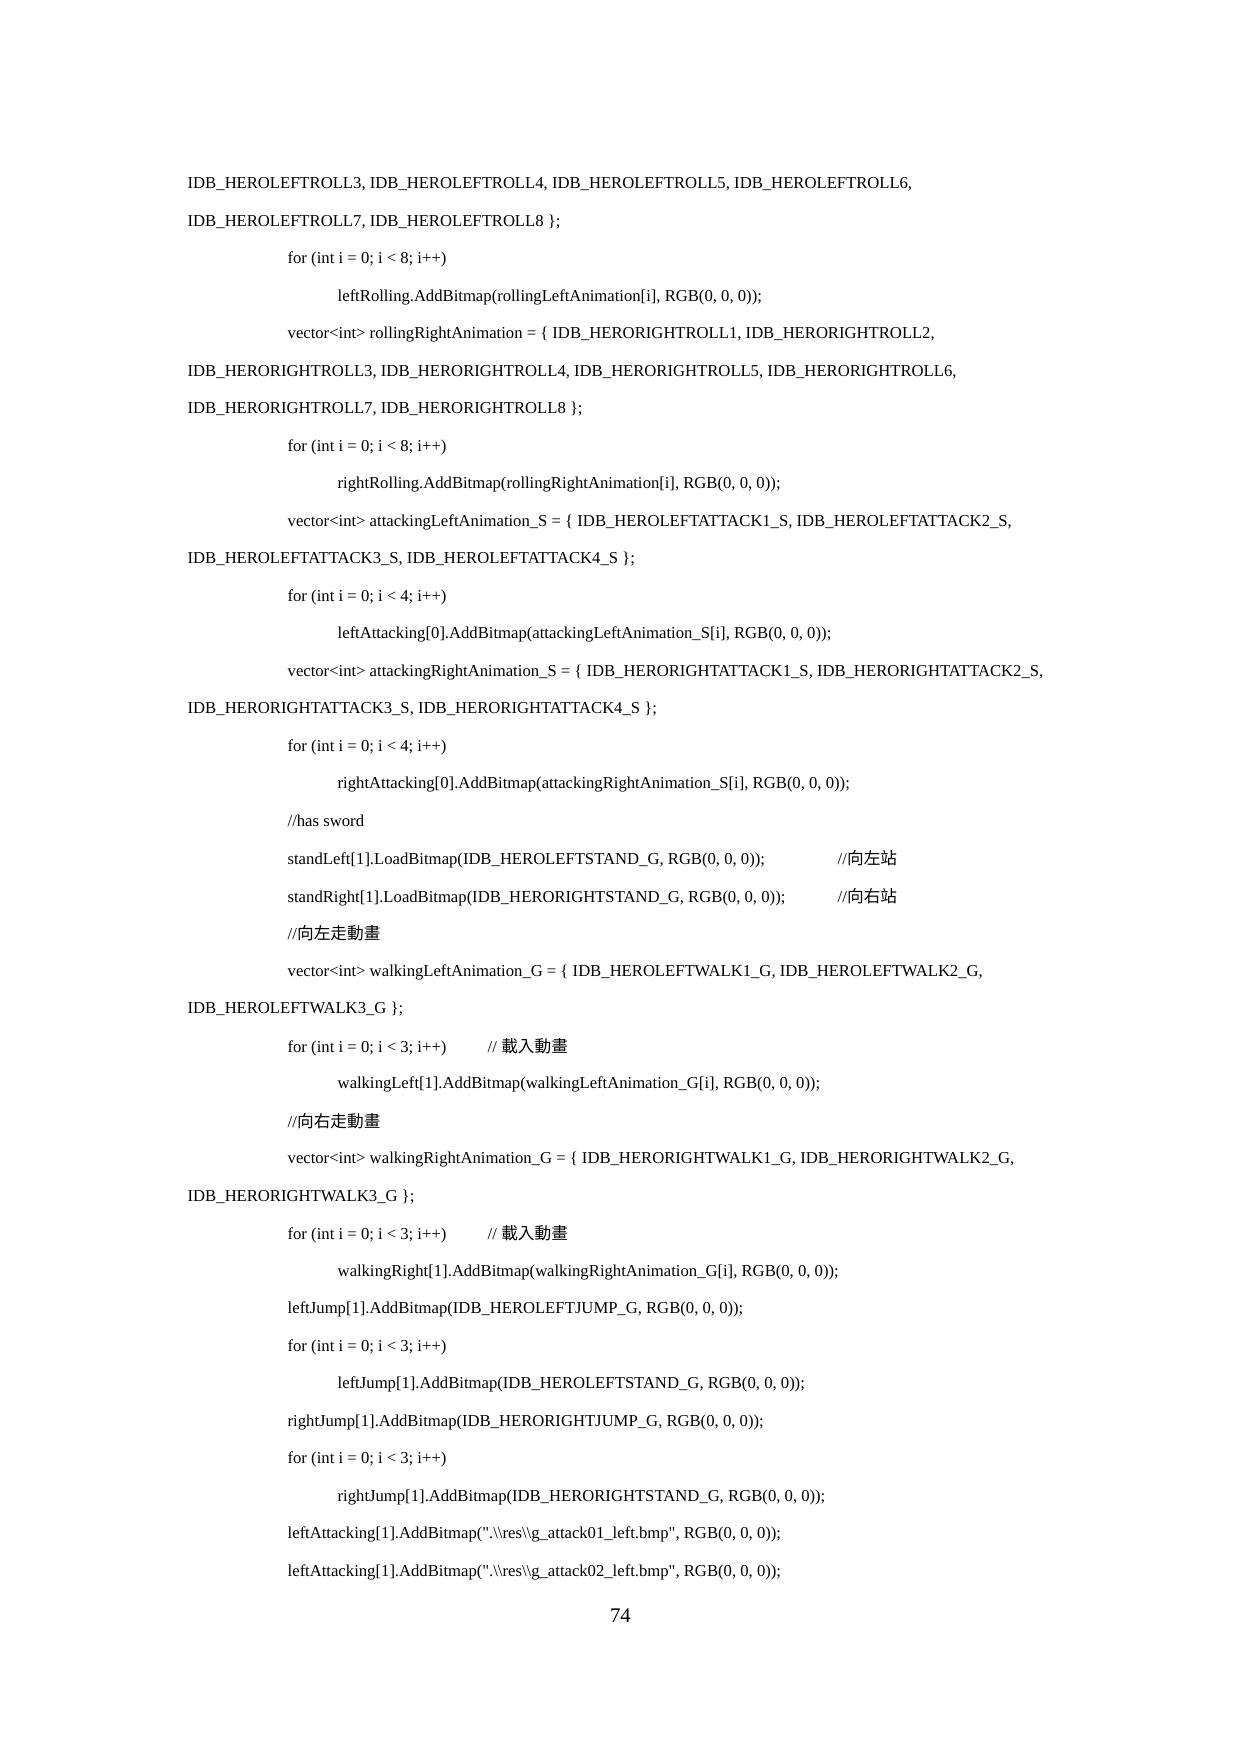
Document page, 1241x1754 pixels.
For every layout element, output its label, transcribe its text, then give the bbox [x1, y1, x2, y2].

text vector<int> rollingRightAnimation = { IDB_HERORIGHTROLL1, IDB_HERORIGHTROLL2, IDB_HERORIGHTROLL3, IDB_HERORIGHTROLL4, IDB_HERORIGHTROLL5, IDB_HERORIGHTROLL6, IDB_HERORIGHTROLL7, IDB_HERORIGHTROLL8 }; [187, 314, 1053, 426]
text vector<int> attackingRightAnimation_S = { IDB_HERORIGHTATTACK1_S, IDB_HERORIGHTATTACK2_S, IDB_HERORIGHTATTACK3_S, IDB_HERORIGHTATTACK4_S }; [187, 651, 1053, 726]
text leftRolling.AddBitmap(rollingLeftAnimation[i], RGB(0, 0, 0)); [187, 276, 1053, 314]
text for (int i = 0; i < 3; i++) [187, 1326, 1053, 1364]
text vector<int> attackingLeftAnimation_S = { IDB_HEROLEFTATTACK1_S, IDB_HEROLEFTATTACK2_S, IDB_HEROLEFTATTACK3_S, IDB_HEROLEFTATTACK4_S }; [187, 501, 1053, 576]
text for (int i = 0; i < 4; i++) [187, 726, 1053, 764]
text walkingLeft[1].AddBitmap(walkingLeftAnimation_G[i], RGB(0, 0, 0)); [187, 1064, 1053, 1101]
text leftAttacking[1].AddBitmap(".\\res\\g_attack02_left.bmp", RGB(0, 0, 0)); [187, 1551, 1053, 1589]
text walkingRight[1].AddBitmap(walkingRightAnimation_G[i], RGB(0, 0, 0)); [187, 1251, 1053, 1289]
text standRight[1].LoadBitmap(IDB_HERORIGHTSTAND_G, RGB(0, 0, 0)); //向右站 [187, 876, 1053, 914]
text leftAttacking[1].AddBitmap(".\\res\\g_attack01_left.bmp", RGB(0, 0, 0)); [187, 1514, 1053, 1551]
text //has sword [187, 801, 1053, 839]
text leftJump[1].AddBitmap(IDB_HEROLEFTSTAND_G, RGB(0, 0, 0)); [187, 1364, 1053, 1401]
text rightRolling.AddBitmap(rollingRightAnimation[i], RGB(0, 0, 0)); [187, 464, 1053, 501]
text vector<int> walkingLeftAnimation_G = { IDB_HEROLEFTWALK1_G, IDB_HEROLEFTWALK2_G, IDB_HEROLEFTWALK3_G }; [187, 951, 1053, 1026]
text for (int i = 0; i < 3; i++) [187, 1439, 1053, 1476]
text leftJump[1].AddBitmap(IDB_HEROLEFTJUMP_G, RGB(0, 0, 0)); [187, 1289, 1053, 1326]
text for (int i = 0; i < 8; i++) [187, 239, 1053, 276]
text //向左走動畫 [187, 914, 1053, 951]
text rightJump[1].AddBitmap(IDB_HERORIGHTSTAND_G, RGB(0, 0, 0)); [187, 1476, 1053, 1514]
text rightAttacking[0].AddBitmap(attackingRightAnimation_S[i], RGB(0, 0, 0)); [187, 764, 1053, 801]
text for (int i = 0; i < 3; i++) // 載入動畫 [187, 1214, 1053, 1251]
text leftAttacking[0].AddBitmap(attackingLeftAnimation_S[i], RGB(0, 0, 0)); [187, 614, 1053, 651]
text //向右走動畫 [187, 1101, 1053, 1139]
text for (int i = 0; i < 3; i++) // 載入動畫 [187, 1026, 1053, 1064]
text rightJump[1].AddBitmap(IDB_HERORIGHTJUMP_G, RGB(0, 0, 0)); [187, 1401, 1053, 1439]
text standLeft[1].LoadBitmap(IDB_HEROLEFTSTAND_G, RGB(0, 0, 0)); //向左站 [187, 839, 1053, 876]
text for (int i = 0; i < 4; i++) [187, 576, 1053, 614]
text for (int i = 0; i < 8; i++) [187, 426, 1053, 464]
text vector<int> walkingRightAnimation_G = { IDB_HERORIGHTWALK1_G, IDB_HERORIGHTWALK2_G, IDB_HERORIGHTWALK3_G }; [187, 1139, 1053, 1214]
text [187, 164, 1053, 239]
